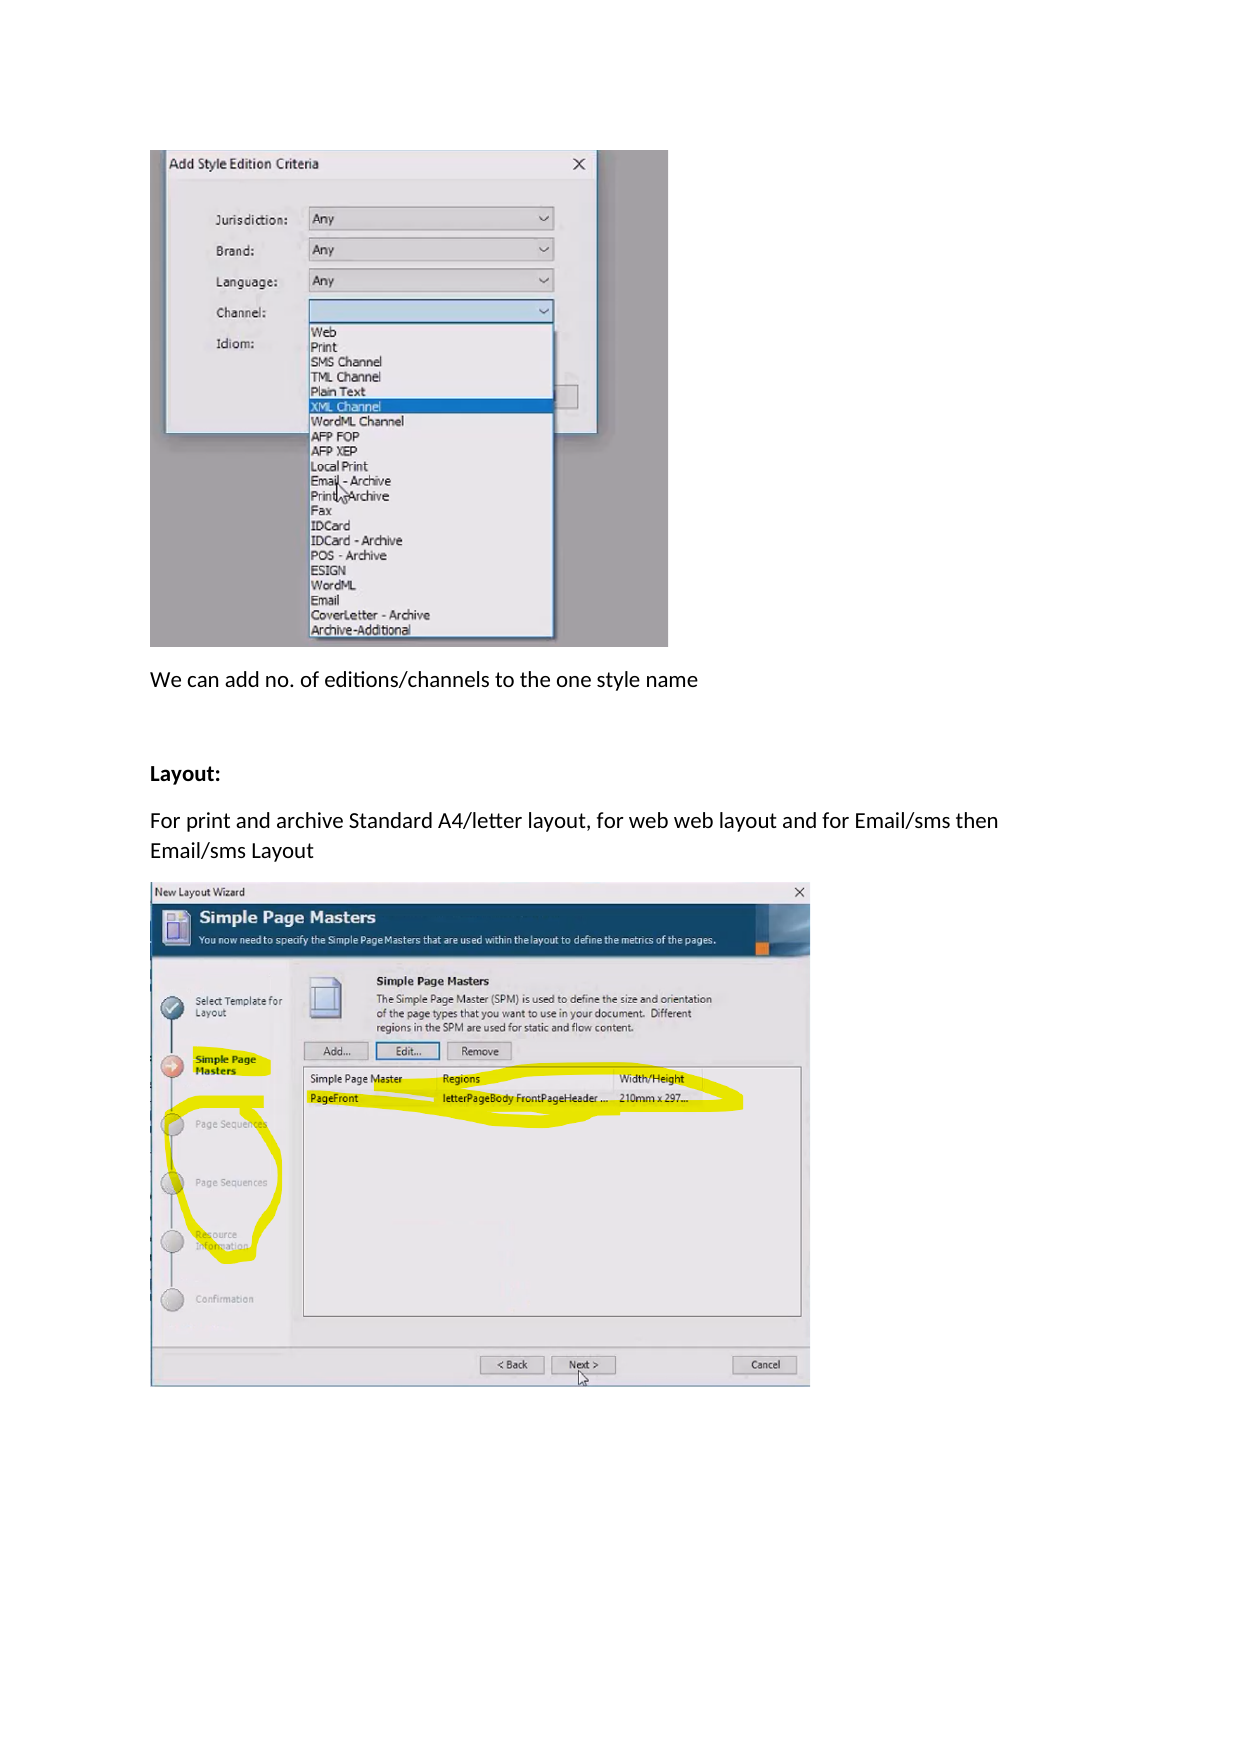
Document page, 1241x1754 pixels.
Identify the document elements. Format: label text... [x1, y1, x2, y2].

text For print and archive Standard A4/letter layout, for web web layout and for Email/sms then Email/sms Layout [150, 806, 1090, 864]
text We can add no. of editions/channels to the one style name [150, 665, 1090, 693]
picture [150, 882, 811, 1387]
picture [150, 150, 669, 647]
text Layout: [150, 759, 1090, 787]
